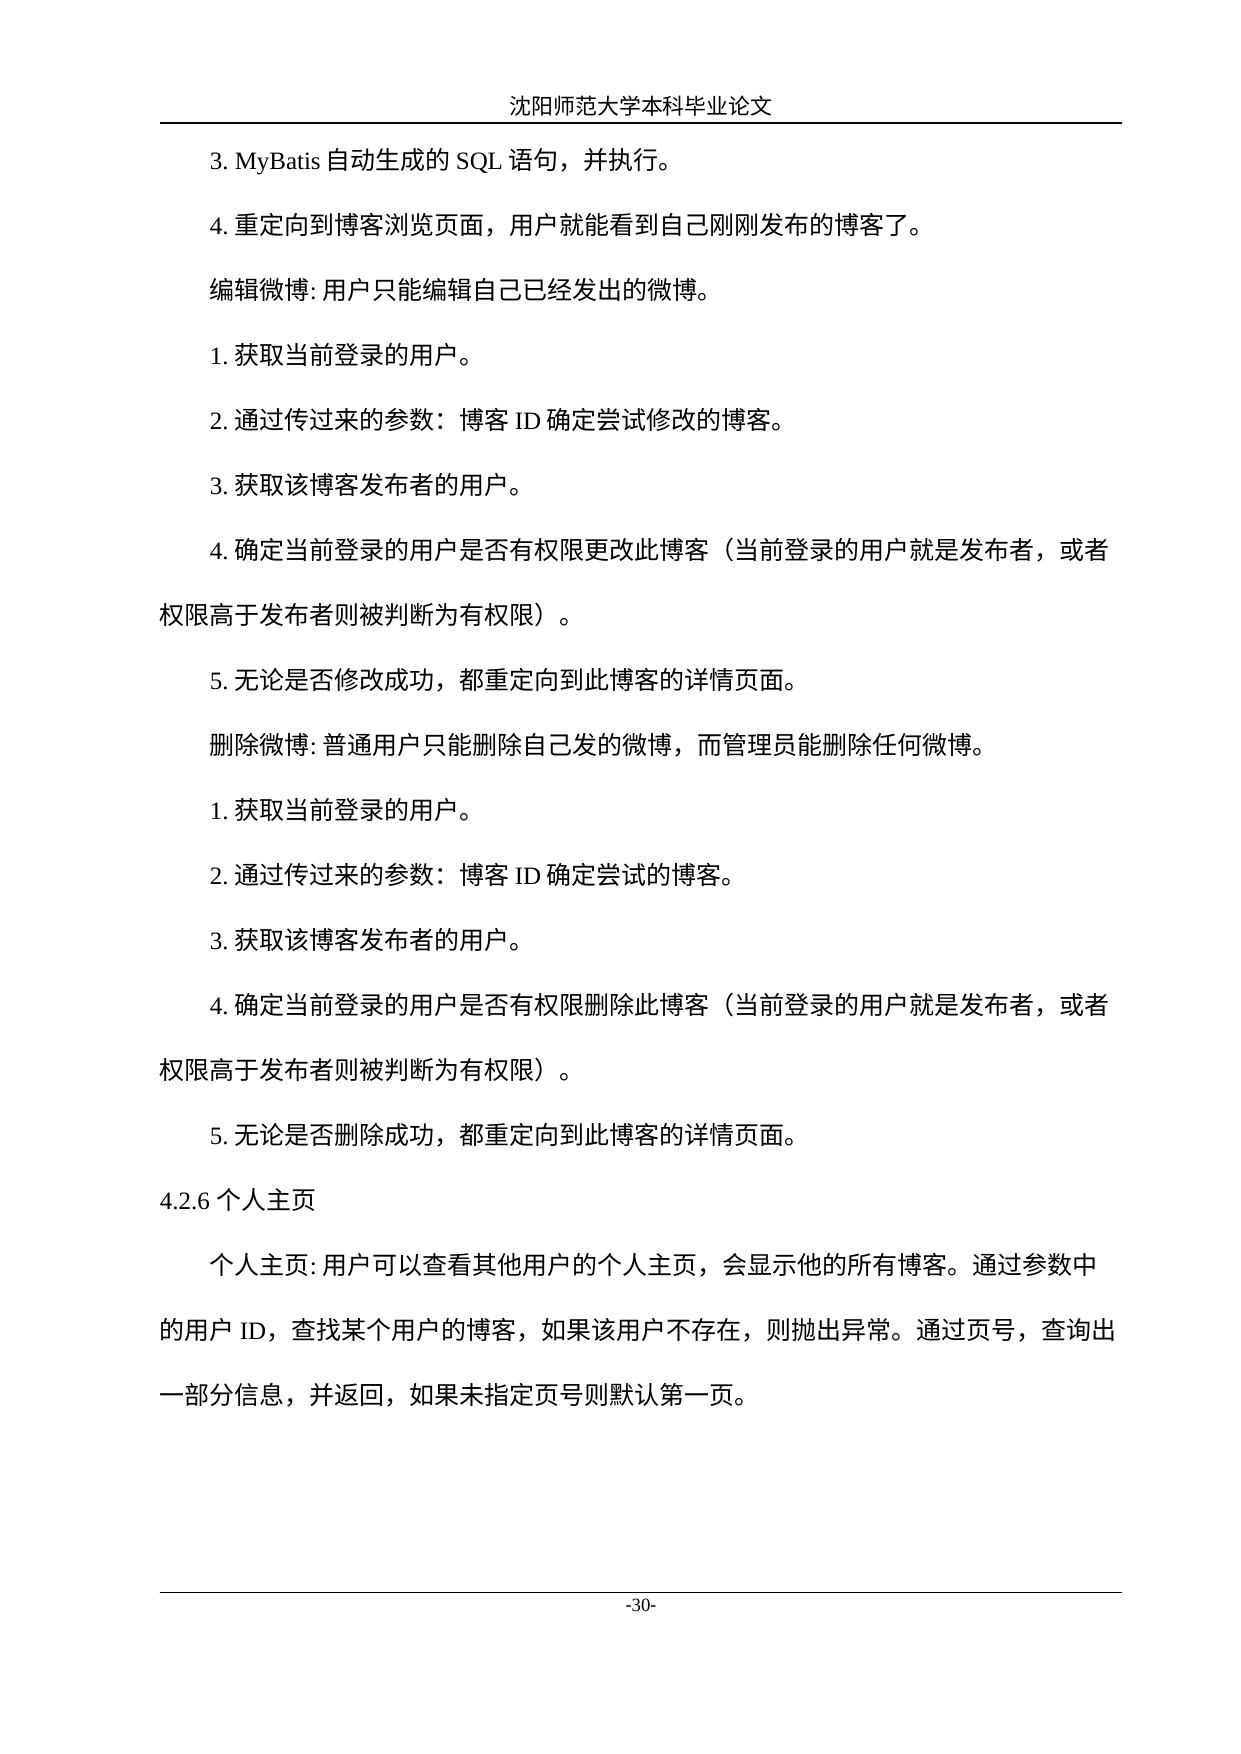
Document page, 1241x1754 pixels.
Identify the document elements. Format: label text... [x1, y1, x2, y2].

text 4. 确定当前登录的用户是否有权限更改此博客（当前登录的用户就是发布者，或者权限高于发布者则被判断为有权限）。 [159, 516, 1122, 646]
text 删除微博: 普通用户只能删除自己发的微博，而管理员能删除任何微博。 [159, 711, 1122, 776]
text 3. 获取该博客发布者的用户。 [159, 451, 1122, 516]
text 2. 通过传过来的参数：博客ID确定尝试修改的博客。 [159, 386, 1122, 451]
subtitle 4.2.6 个人主页 [159, 1166, 1122, 1231]
text 5. 无论是否删除成功，都重定向到此博客的详情页面。 [159, 1101, 1122, 1166]
text 编辑微博: 用户只能编辑自己已经发出的微博。 [159, 256, 1122, 321]
text 3. 获取该博客发布者的用户。 [159, 906, 1122, 971]
text 3. MyBatis自动生成的SQL语句，并执行。 [159, 126, 1122, 191]
text 1. 获取当前登录的用户。 [159, 321, 1122, 386]
text 个人主页: 用户可以查看其他用户的个人主页，会显示他的所有博客。通过参数中的用户ID，查找某个用户的博客，如果该用户不存在，则抛出异常。通过页号，查询出一部分信息，并返回，如果未指定页号则默认第一页。 [159, 1231, 1122, 1426]
text 1. 获取当前登录的用户。 [159, 776, 1122, 841]
text 4. 重定向到博客浏览页面，用户就能看到自己刚刚发布的博客了。 [159, 191, 1122, 256]
text 5. 无论是否修改成功，都重定向到此博客的详情页面。 [159, 646, 1122, 711]
text 2. 通过传过来的参数：博客ID确定尝试的博客。 [159, 841, 1122, 906]
text 4. 确定当前登录的用户是否有权限删除此博客（当前登录的用户就是发布者，或者权限高于发布者则被判断为有权限）。 [159, 971, 1122, 1101]
